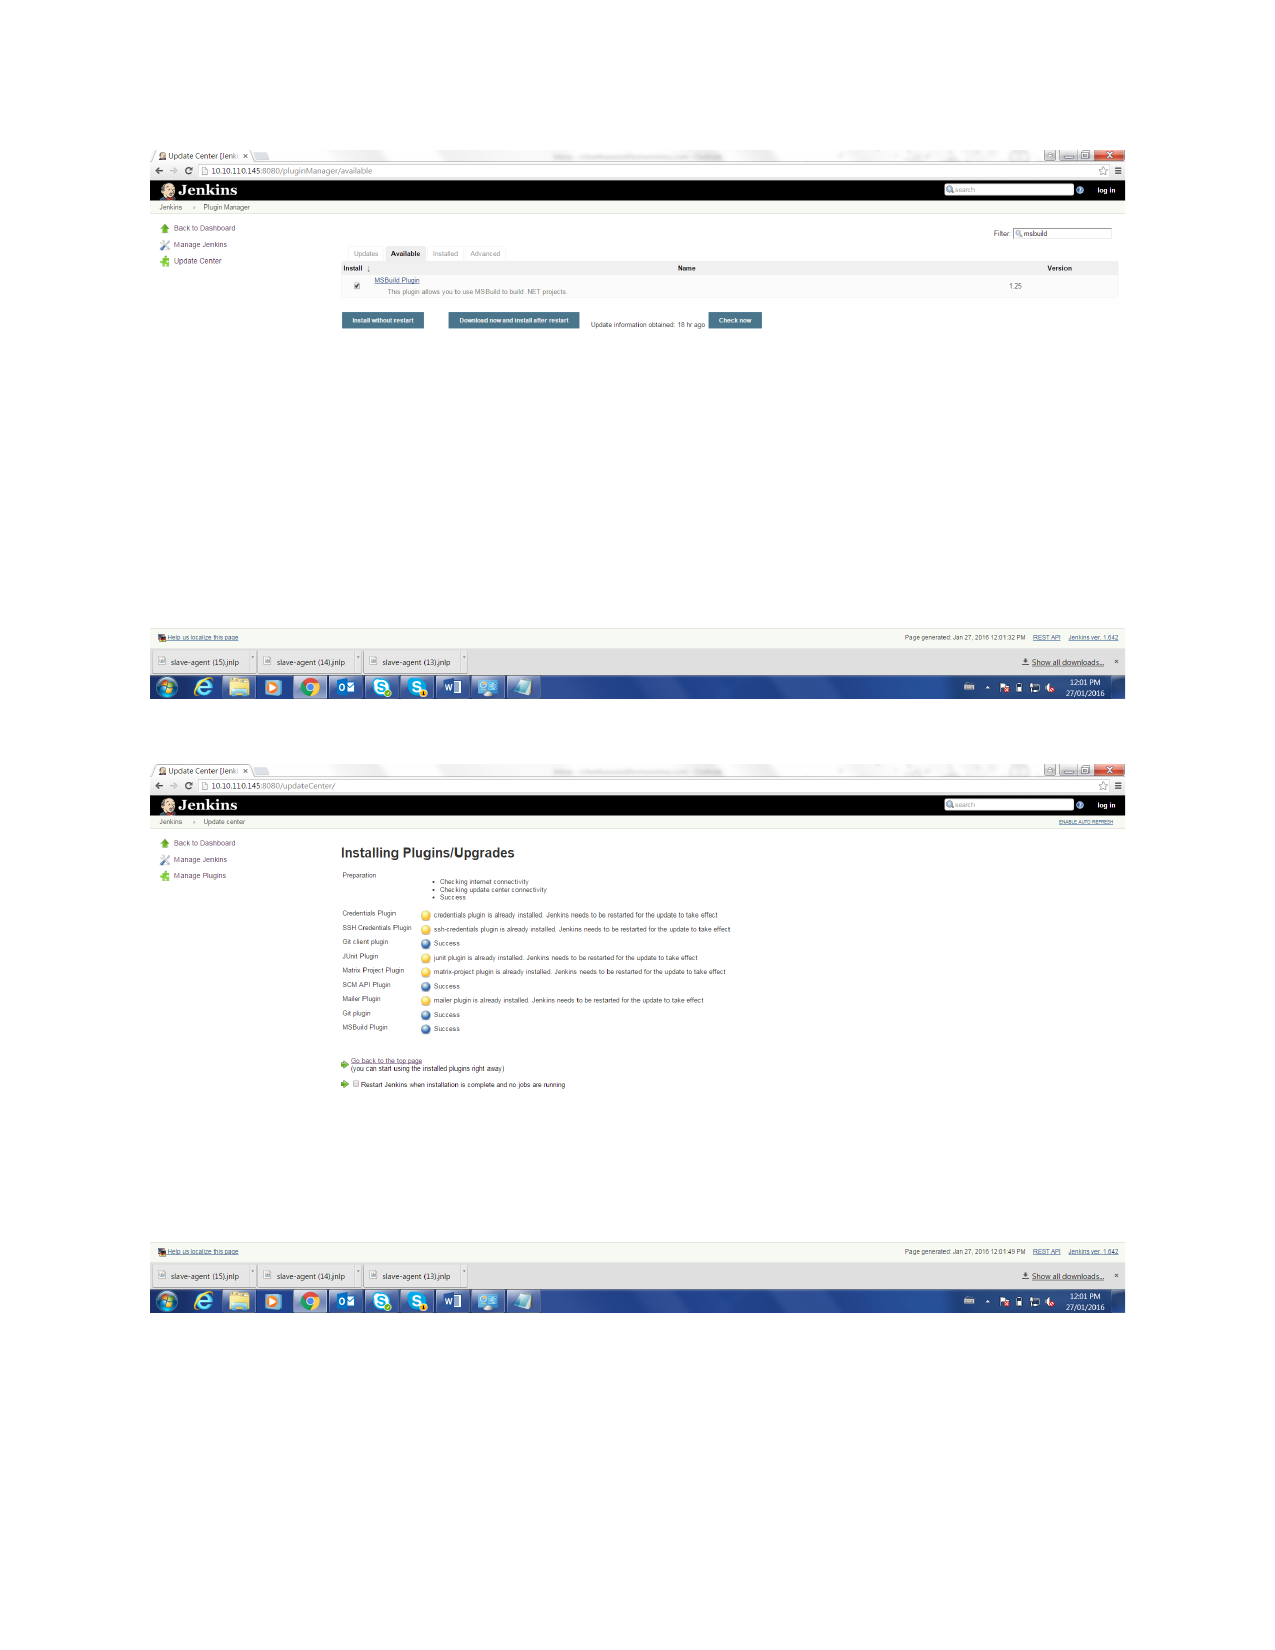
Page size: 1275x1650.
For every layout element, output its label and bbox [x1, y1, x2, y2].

picture [150, 764, 1125, 1313]
picture [150, 150, 1125, 699]
